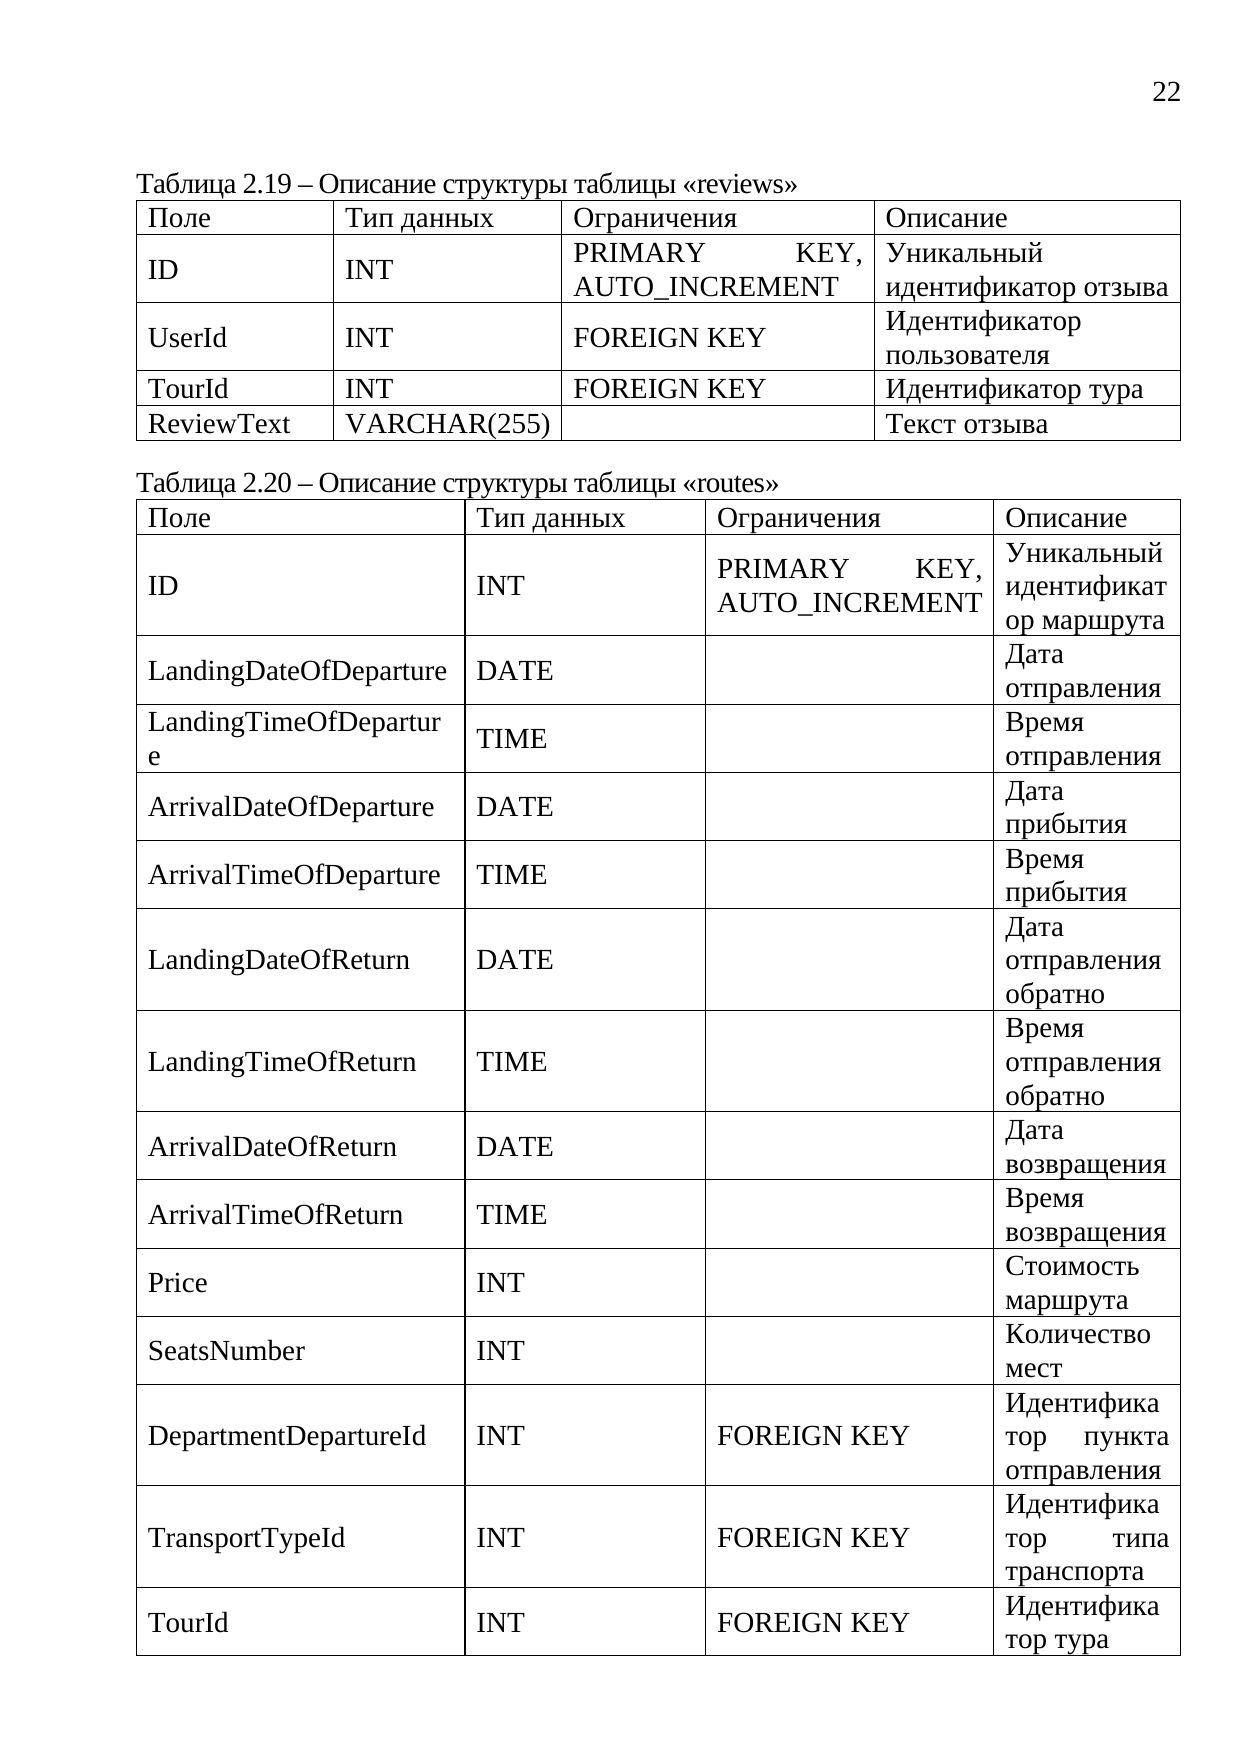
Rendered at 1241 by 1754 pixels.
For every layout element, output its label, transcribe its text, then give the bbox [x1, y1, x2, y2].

table_cell TIME [466, 1180, 705, 1247]
table_cell Идентификатор тура [994, 1588, 1180, 1655]
text Таблица 2.20 – Описание структуры таблицы «routes» [136, 466, 1181, 499]
table_cell [706, 636, 993, 703]
table_cell [706, 1180, 993, 1247]
table_cell [706, 1112, 993, 1179]
table_cell Уникальный идентификатор отзыва [875, 235, 1180, 302]
table_cell Время прибытия [994, 841, 1180, 908]
table_cell DATE [466, 1112, 705, 1179]
table_cell ArrivalDateOfDeparture [137, 773, 464, 840]
table_cell [706, 1317, 993, 1384]
table_cell UserId [137, 303, 333, 370]
table_cell ArrivalDateOfReturn [137, 1112, 464, 1179]
table_cell VARCHAR(255) [334, 406, 561, 439]
table_cell FOREIGN KEY [706, 1486, 993, 1587]
table_cell Время возвращения [994, 1180, 1180, 1247]
table_cell Идентификатор пользователя [875, 303, 1180, 370]
table_cell LandingDateOfReturn [137, 909, 464, 1009]
table_header Поле [137, 201, 333, 234]
table_cell [706, 909, 993, 1009]
table_cell Уникальный идентификатор маршрута [994, 535, 1180, 635]
table_cell ReviewText [137, 406, 333, 439]
table_cell INT [334, 371, 561, 405]
table_cell SeatsNumber [137, 1317, 464, 1384]
table_cell INT [334, 235, 561, 302]
table_cell Дата возвращения [994, 1112, 1180, 1179]
table_cell Количество мест [994, 1317, 1180, 1384]
table_cell ArrivalTimeOfReturn [137, 1180, 464, 1247]
table_cell [706, 841, 993, 908]
table_cell TIME [466, 1011, 705, 1111]
table_cell [706, 1249, 993, 1316]
table_cell Price [137, 1249, 464, 1316]
table_cell TransportTypeId [137, 1486, 464, 1587]
table_cell LandingTimeOfReturn [137, 1011, 464, 1111]
table_cell Время отправления [994, 705, 1180, 772]
table_cell INT [466, 1317, 705, 1384]
table_cell [706, 705, 993, 772]
table_cell INT [466, 1385, 705, 1485]
table_cell DATE [466, 909, 705, 1009]
text Таблица 2.19 – Описание структуры таблицы «reviews» [136, 166, 1181, 199]
table_cell DATE [466, 636, 705, 703]
table_cell INT [466, 1486, 705, 1587]
table_cell [706, 1011, 993, 1111]
table_cell FOREIGN KEY [562, 303, 874, 370]
table_cell Идентификатор типа транспорта [994, 1486, 1180, 1587]
table_cell Идентификатор тура [875, 371, 1180, 405]
table_cell Дата отправления обратно [994, 909, 1180, 1009]
table_cell [706, 773, 993, 840]
table_header Описание [994, 500, 1180, 534]
table_cell LandingDateOfDeparture [137, 636, 464, 703]
table_cell Дата отправления [994, 636, 1180, 703]
table_cell TourId [137, 1588, 464, 1655]
table_cell INT [466, 1588, 705, 1655]
table_cell Дата прибытия [994, 773, 1180, 840]
table_cell [562, 406, 874, 439]
table_cell TIME [466, 705, 705, 772]
table_header Поле [137, 500, 464, 534]
table_cell ID [137, 535, 464, 635]
table_cell FOREIGN KEY [706, 1588, 993, 1655]
table_header Тип данных [334, 201, 561, 234]
table_cell Время отправления обратно [994, 1011, 1180, 1111]
table_cell Текст отзыва [875, 406, 1180, 439]
table_cell INT [466, 1249, 705, 1316]
table_cell ID [137, 235, 333, 302]
table_cell TourId [137, 371, 333, 405]
table_cell TIME [466, 841, 705, 908]
table_header Ограничения [706, 500, 993, 534]
table_cell Стоимость маршрута [994, 1249, 1180, 1316]
table_header Ограничения [562, 201, 874, 234]
table_cell DATE [466, 773, 705, 840]
table_cell INT [334, 303, 561, 370]
table_cell Идентификатор пункта отправления [994, 1385, 1180, 1485]
table_cell FOREIGN KEY [706, 1385, 993, 1485]
table_header Тип данных [466, 500, 705, 534]
table_cell ArrivalTimeOfDeparture [137, 841, 464, 908]
table_cell FOREIGN KEY [562, 371, 874, 405]
table_cell LandingTimeOfDeparture [137, 705, 464, 772]
table_cell PRIMARY KEY, AUTO_INCREMENT [562, 235, 874, 302]
table_cell DepartmentDepartureId [137, 1385, 464, 1485]
table_cell PRIMARY KEY, AUTO_INCREMENT [706, 535, 993, 635]
table_cell INT [466, 535, 705, 635]
table_header Описание [875, 201, 1180, 234]
